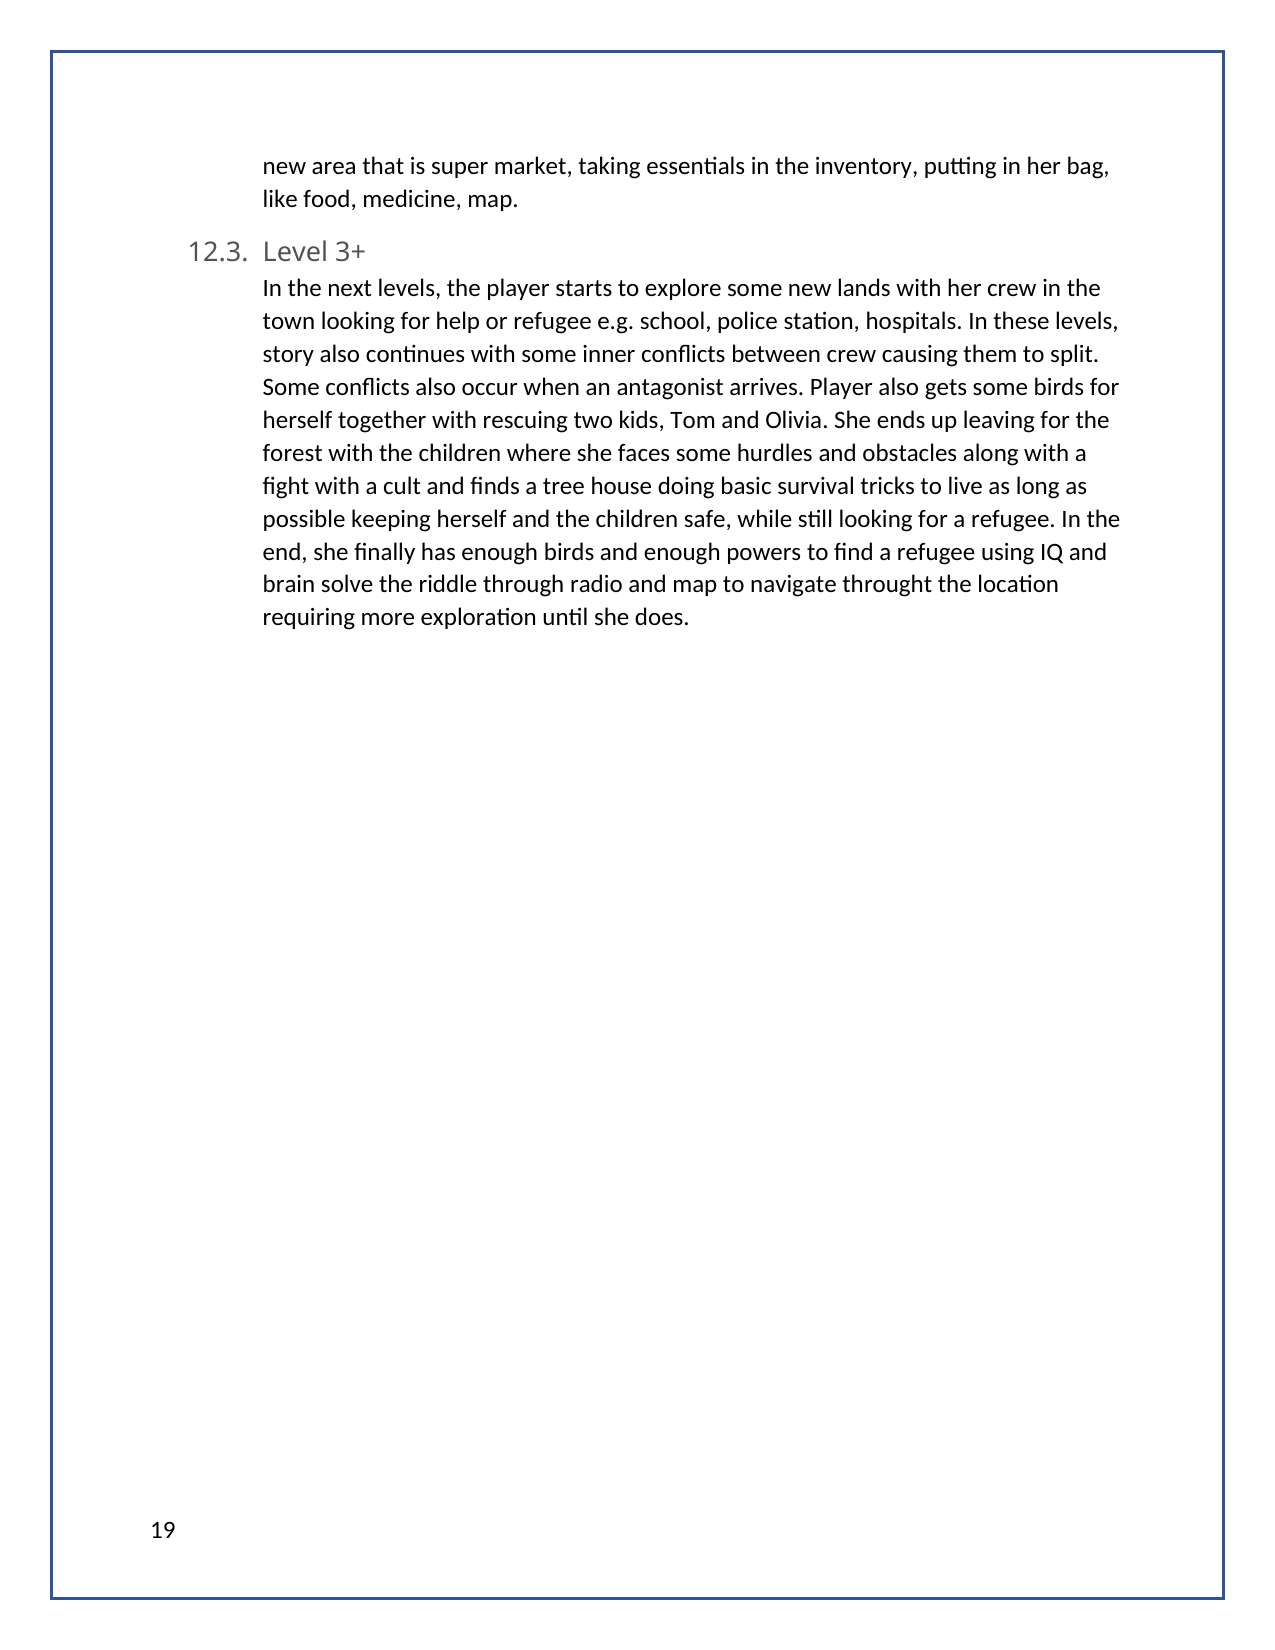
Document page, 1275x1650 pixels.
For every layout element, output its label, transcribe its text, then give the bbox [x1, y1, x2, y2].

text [262, 150, 1125, 213]
subtitle Level 3+ [187, 232, 1125, 269]
text In the next levels, the player starts to explore some new lands with her crew in the town looking for help or refugee e.g. school, police station, hospitals. In these levels, story also continues with some inner conflicts between crew causing them to split. Some conflicts also occur when an antagonist arrives. Player also gets some birds for herself together with rescuing two kids, Tom and Olivia. She ends up leaving for the forest with the children where she faces some hurdles and obstacles along with a fight with a cult and finds a tree house doing basic survival tricks to live as long as possible keeping herself and the children safe, while still looking for a refugee. In the end, she finally has enough birds and enough powers to find a refugee using IQ and brain solve the riddle through radio and map to navigate throught the location requiring more exploration until she does. [262, 272, 1125, 632]
